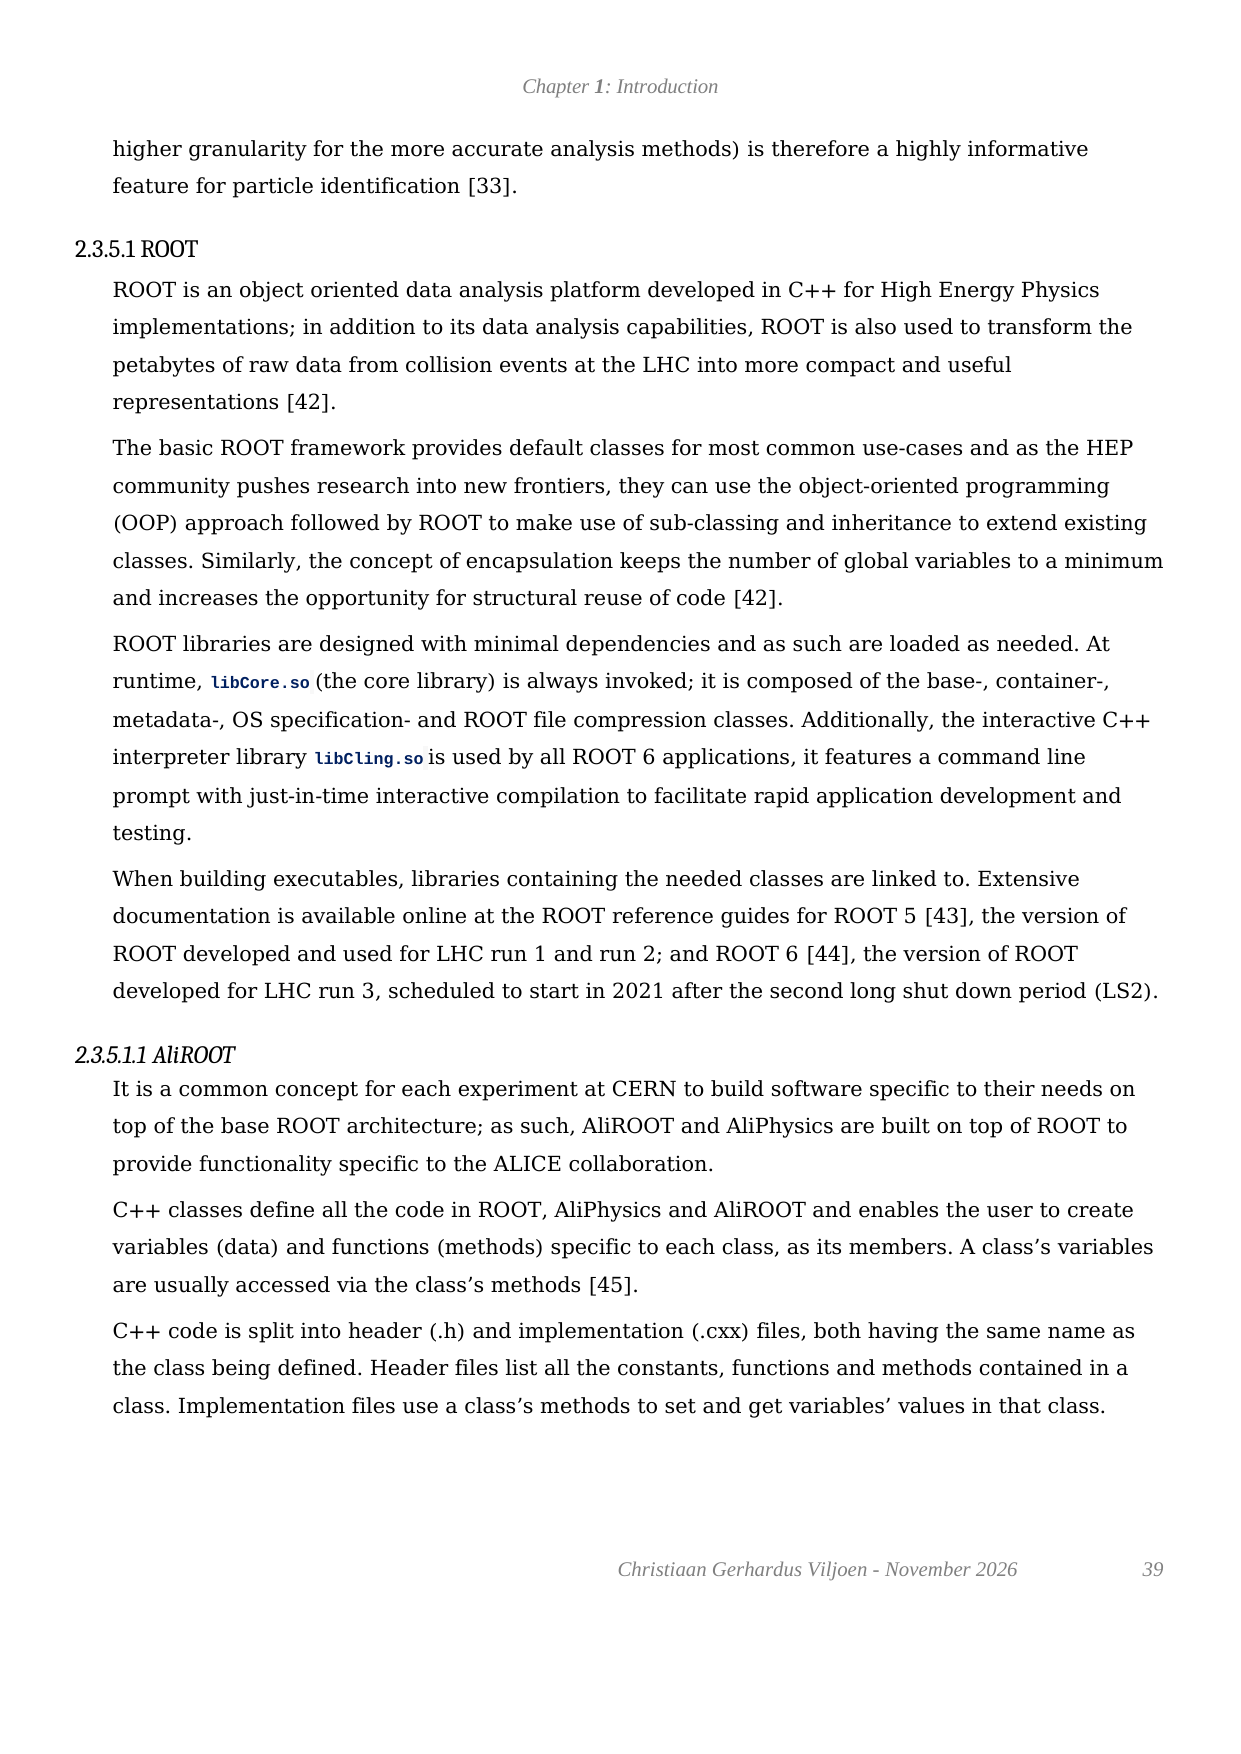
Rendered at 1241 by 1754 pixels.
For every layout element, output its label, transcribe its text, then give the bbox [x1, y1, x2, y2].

subtitle AliROOT [75, 1041, 1165, 1069]
subtitle ROOT [75, 235, 1165, 264]
text C++ classes define all the code in ROOT, AliPhysics and AliROOT and enables the user to create variables (data) and functions (methods) specific to each class, as its members. A class’s variables are usually accessed via the class’s methods . [112, 1197, 1165, 1297]
text The basic ROOT framework provides default classes for most common use-cases and as the HEP community pushes research into new frontiers, they can use the object-oriented programming (OOP) approach followed by ROOT to make use of sub-classing and inheritance to extend existing classes. Similarly, the concept of encapsulation keeps the number of global variables to a minimum and increases the opportunity for structural reuse of code . [112, 435, 1165, 610]
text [112, 135, 1165, 198]
text ROOT libraries are designed with minimal dependencies and as such are loaded as needed. At runtime, libCore.so (the core library) is always invoked; it is composed of the base-, container-, metadata-, OS specification- and ROOT file compression classes. Additionally, the interactive C++ interpreter library libCling.so is used by all ROOT 6 applications, it features a command line prompt with just-in-time interactive compilation to facilitate rapid application development and testing. [112, 631, 1165, 845]
text ROOT is an object oriented data analysis platform developed in C++ for High Energy Physics implementations; in addition to its data analysis capabilities, ROOT is also used to transform the petabytes of raw data from collision events at the LHC into more compact and useful representations . [112, 277, 1165, 414]
text C++ code is split into header (.h) and implementation (.cxx) files, both having the same name as the class being defined. Header files list all the constants, functions and methods contained in a class. Implementation files use a class’s methods to set and get variables’ values in that class. [112, 1317, 1165, 1417]
text When building executables, libraries containing the needed classes are linked to. Extensive documentation is available online at the ROOT reference guides for ROOT 5 , the version of ROOT developed and used for LHC run 1 and run 2; and ROOT 6 , the version of ROOT developed for LHC run 3, scheduled to start in 2021 after the second long shut down period (LS2). [112, 866, 1165, 1003]
text It is a common concept for each experiment at CERN to build software specific to their needs on top of the base ROOT architecture; as such, AliROOT and AliPhysics are built on top of ROOT to provide functionality specific to the ALICE collaboration. [112, 1076, 1165, 1176]
